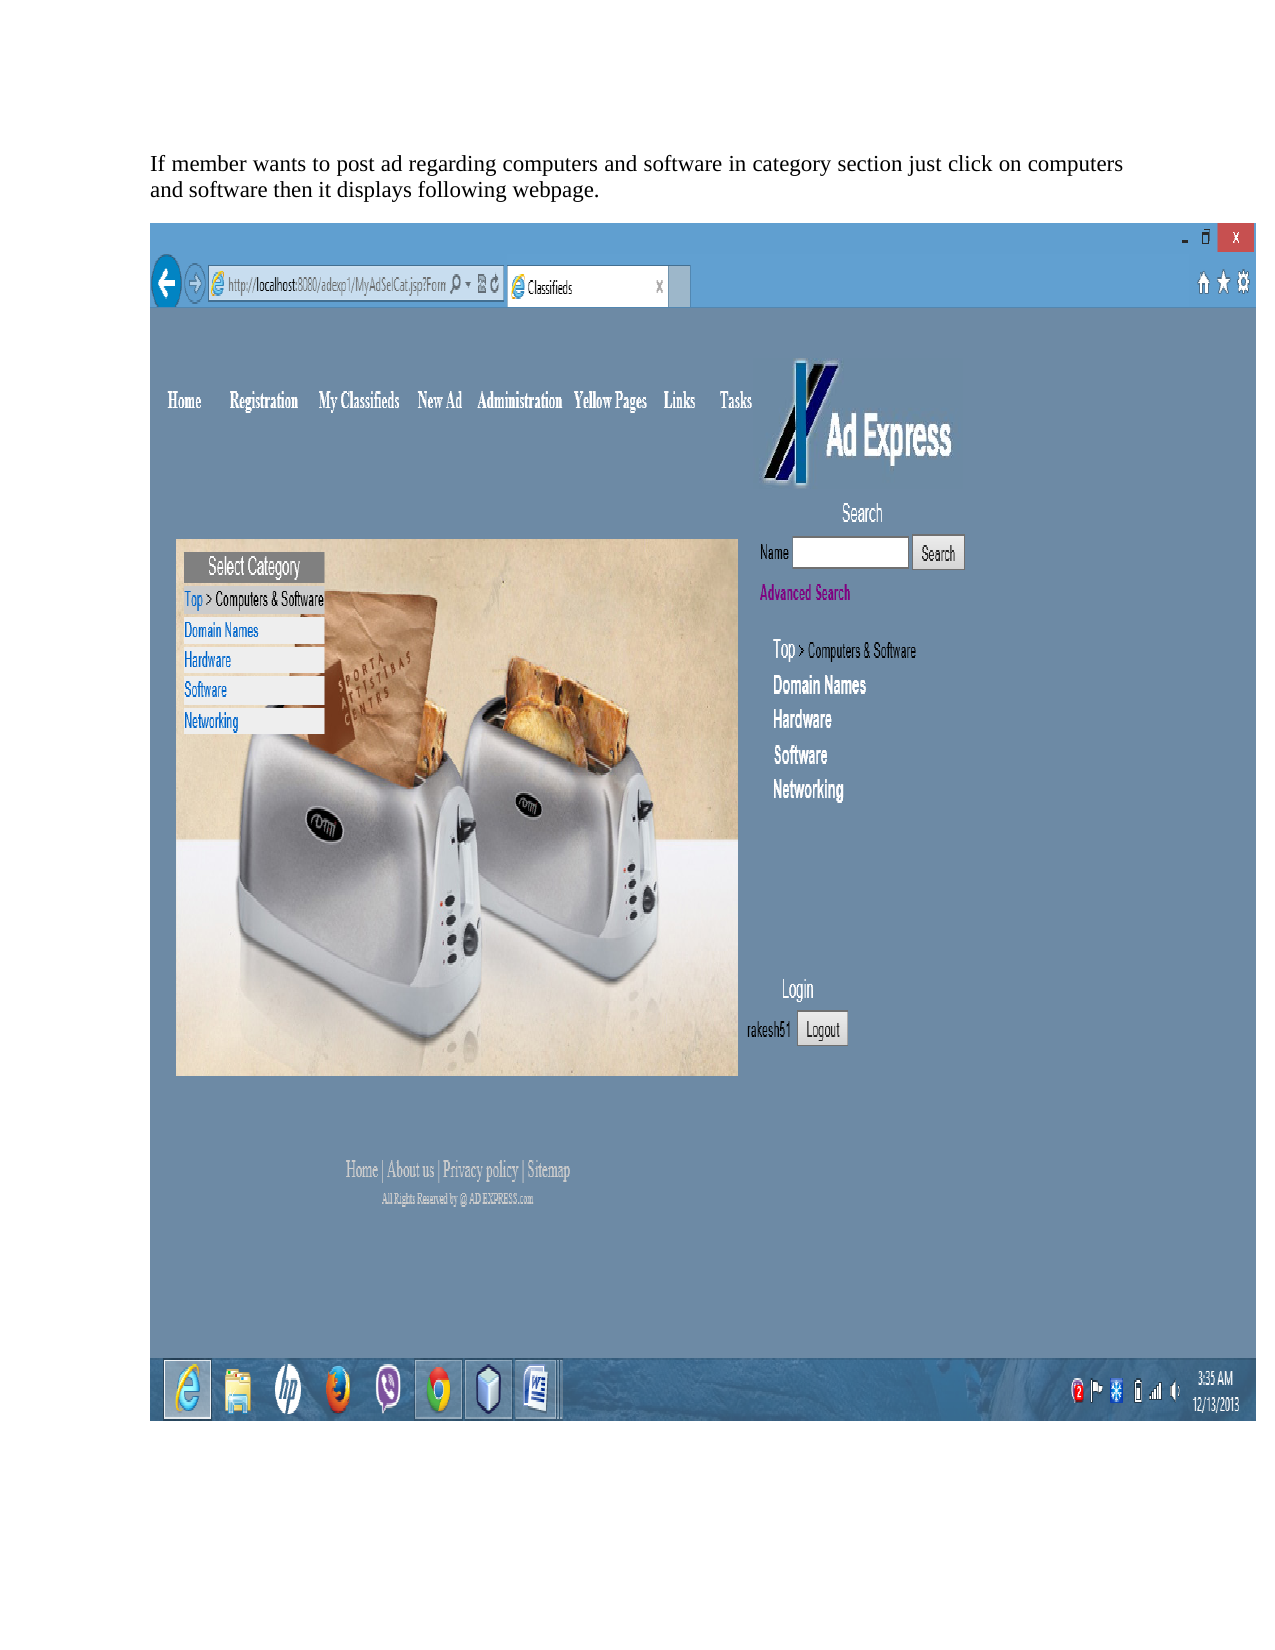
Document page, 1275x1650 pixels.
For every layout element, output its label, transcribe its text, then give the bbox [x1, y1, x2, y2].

text If member wants to post ad regarding computers and software in category section just click on computers and software then it displays following webpage. [150, 150, 1125, 203]
picture [150, 223, 1256, 1421]
